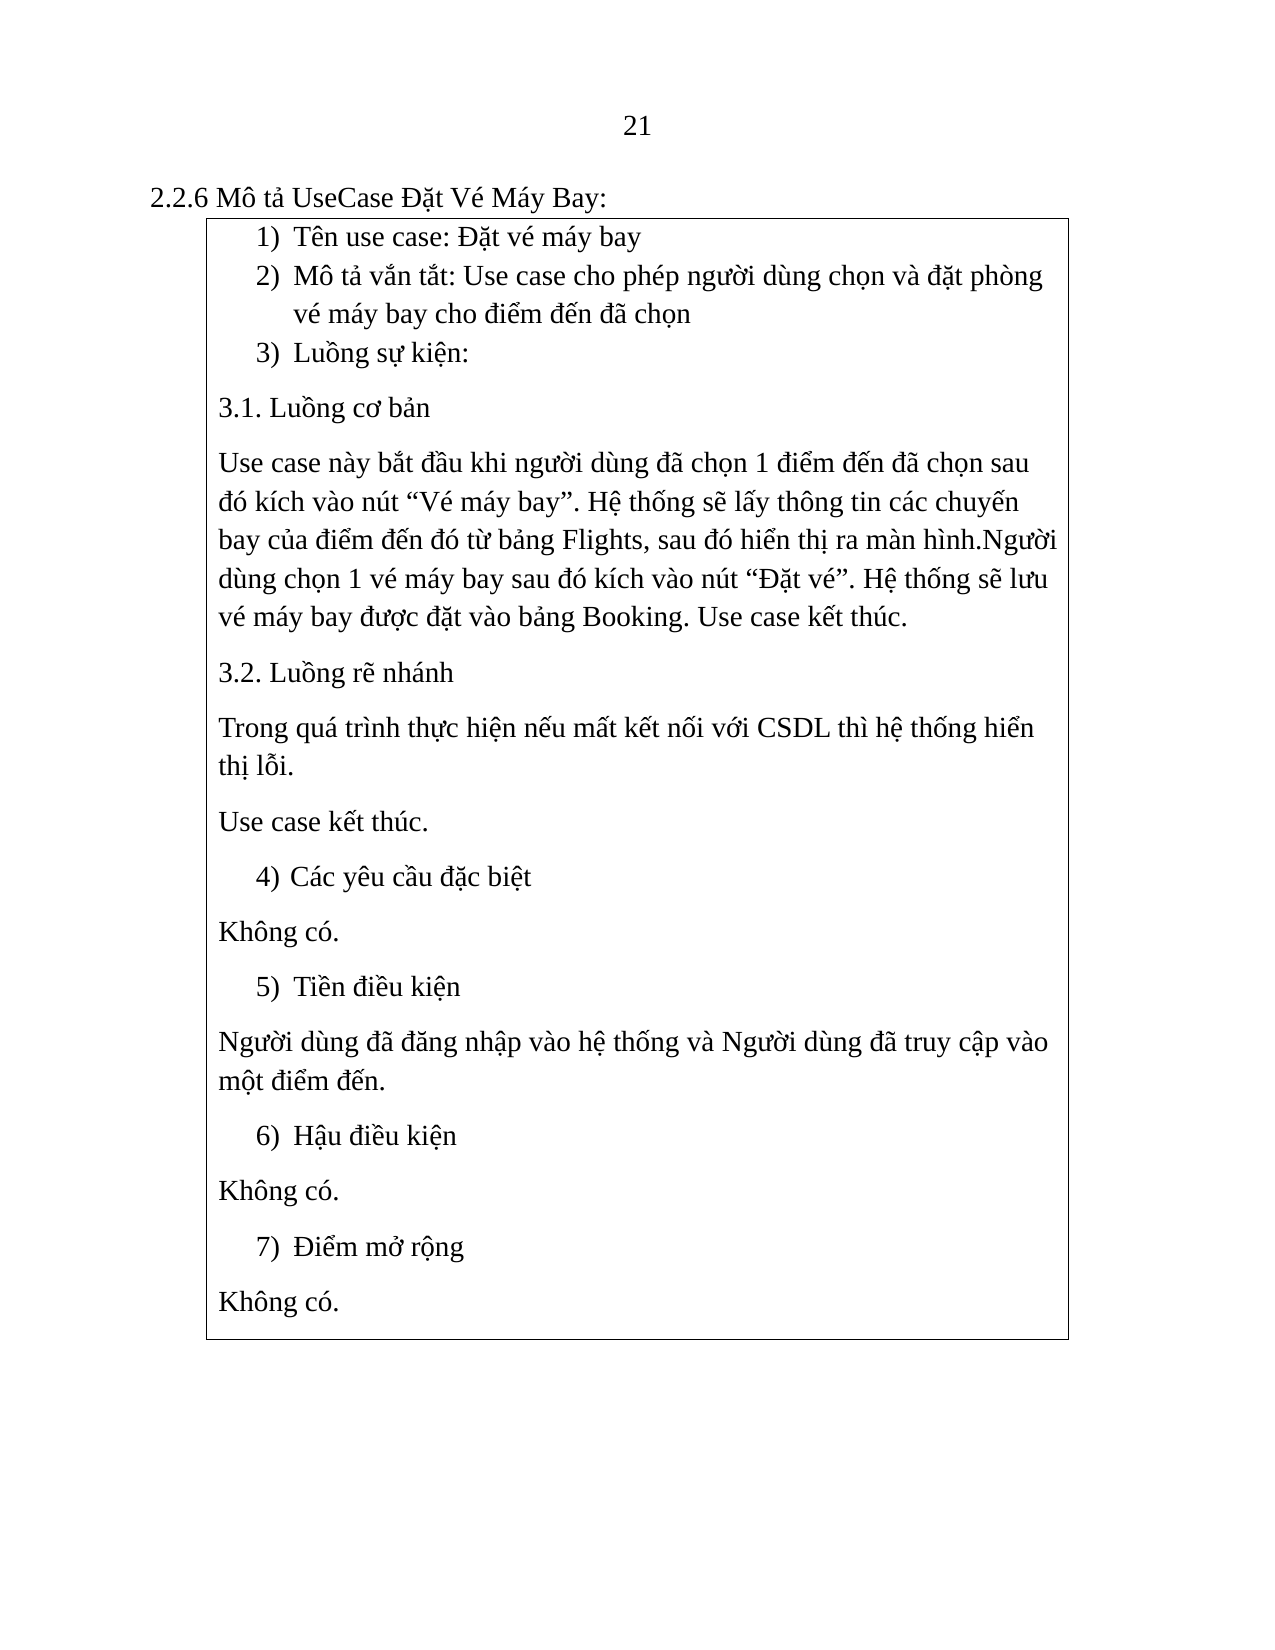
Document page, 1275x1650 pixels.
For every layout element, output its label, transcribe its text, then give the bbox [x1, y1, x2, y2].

subtitle 2.2.6 Mô tả UseCase Đặt Vé Máy Bay: [150, 180, 1125, 213]
table_header Tên use case: Đặt vé máy bay Mô tả vắn tắt: Use case cho phép người dùng chọn và đặt phòng vé máy bay cho điểm đến đã chọn Luồng sự kiện: 3.1. Luồng cơ bản Use case này bắt đầu khi người dùng đã chọn 1 điểm đến đã chọn sau đó kích vào nút “Vé máy bay”. Hệ thống sẽ lấy thông tin các chuyến bay của điểm đến đó từ bảng Flights, sau đó hiển thị ra màn hình.Người dùng chọn 1 vé máy bay sau đó kích vào nút “Đặt vé”. Hệ thống sẽ lưu vé máy bay được đặt vào bảng Booking. Use case kết thúc. 3.2. Luồng rẽ nhánh Trong quá trình thực hiện nếu mất kết nối với CSDL thì hệ thống hiển thị lỗi. Use case kết thúc. Các yêu cầu đặc biệt Không có. Tiền điều kiện Người dùng đã đăng nhập vào hệ thống và Người dùng đã truy cập vào một điểm đến. Hậu điều kiện Không có. Điểm mở rộng Không có. [207, 219, 1068, 1339]
